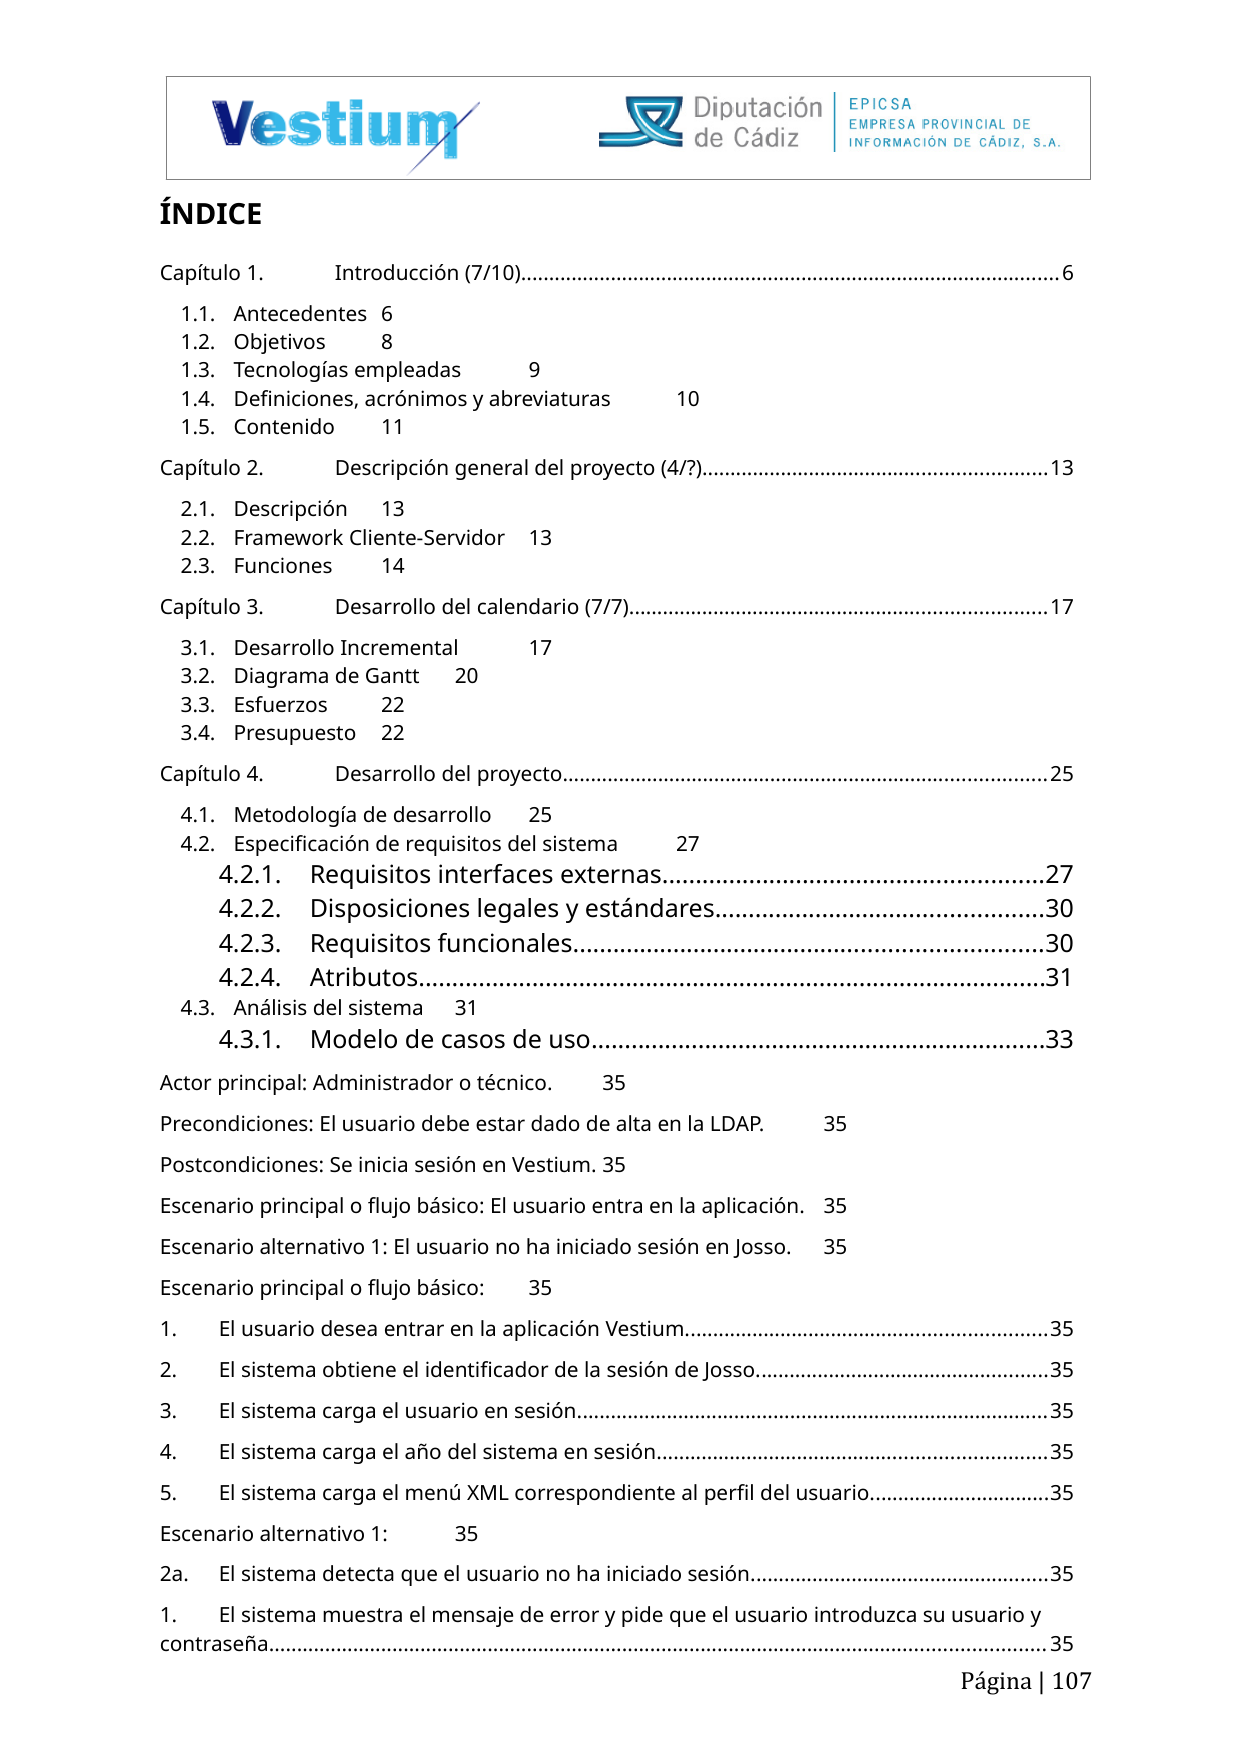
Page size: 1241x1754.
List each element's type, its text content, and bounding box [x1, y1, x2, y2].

text Escenario principal o flujo básico: 35 [159, 1273, 1092, 1301]
text 2.3. Funciones 14 [180, 551, 1092, 579]
text 1.1. Antecedentes 6 [180, 299, 1092, 327]
text 1.3. Tecnologías empleadas 9 [180, 356, 1092, 384]
text 3.3. Esfuerzos 22 [180, 690, 1092, 718]
text 2.2. Framework Cliente-Servidor 13 [180, 523, 1092, 551]
text 4.2.2. Disposiciones legales y estándares 30 [218, 891, 1092, 925]
text Escenario principal o flujo básico: El usuario entra en la aplicación. 35 [159, 1191, 1092, 1219]
text Actor principal: Administrador o técnico. 35 [159, 1068, 1092, 1097]
text Capítulo 2. Descripción general del proyecto (4/?) 13 [159, 453, 1092, 482]
text 4.2. Especificación de requisitos del sistema 27 [180, 829, 1092, 857]
text 1.4. Definiciones, acrónimos y abreviaturas 10 [180, 384, 1092, 412]
text Postcondiciones: Se inicia sesión en Vestium. 35 [159, 1150, 1092, 1179]
text 3.4. Presupuesto 22 [180, 718, 1092, 747]
text 4.2.3. Requisitos funcionales 30 [218, 925, 1092, 959]
text 4.2.4. Atributos 31 [218, 959, 1092, 993]
text 2.1. Descripción 13 [180, 494, 1092, 523]
text Precondiciones: El usuario debe estar dado de alta en la LDAP. 35 [159, 1109, 1092, 1138]
text 1. El usuario desea entrar en la aplicación Vestium. 35 [159, 1314, 1092, 1342]
text ÍNDICE [159, 193, 1092, 233]
text 2a. El sistema detecta que el usuario no ha iniciado sesión. 35 [159, 1559, 1092, 1588]
picture [162, 73, 1097, 186]
text 4. El sistema carga el año del sistema en sesión. 35 [159, 1437, 1092, 1465]
text Capítulo 4. Desarrollo del proyecto 25 [159, 759, 1092, 788]
text 3.2. Diagrama de Gantt 20 [180, 661, 1092, 690]
text 4.2.1. Requisitos interfaces externas 27 [218, 857, 1092, 891]
text 2. El sistema obtiene el identificador de la sesión de Josso. 35 [159, 1355, 1092, 1383]
text 1. El sistema muestra el mensaje de error y pide que el usuario introduzca su usuario y contraseña. 35 [159, 1601, 1092, 1657]
text 5. El sistema carga el menú XML correspondiente al perfil del usuario. 35 [159, 1478, 1092, 1506]
text 1.5. Contenido 11 [180, 412, 1092, 441]
text Capítulo 3. Desarrollo del calendario (7/7) 17 [159, 592, 1092, 621]
text Capítulo 1. Introducción (7/10) 6 [159, 258, 1092, 286]
text 3. El sistema carga el usuario en sesión. 35 [159, 1396, 1092, 1424]
text Escenario alternativo 1: El usuario no ha iniciado sesión en Josso. 35 [159, 1232, 1092, 1261]
text 4.3.1. Modelo de casos de uso 33 [218, 1022, 1092, 1056]
text 3.1. Desarrollo Incremental 17 [180, 633, 1092, 661]
text Escenario alternativo 1: 35 [159, 1519, 1092, 1547]
text 1.2. Objetivos 8 [180, 327, 1092, 356]
text 4.1. Metodología de desarrollo 25 [180, 800, 1092, 829]
text 4.3. Análisis del sistema 31 [180, 993, 1092, 1022]
